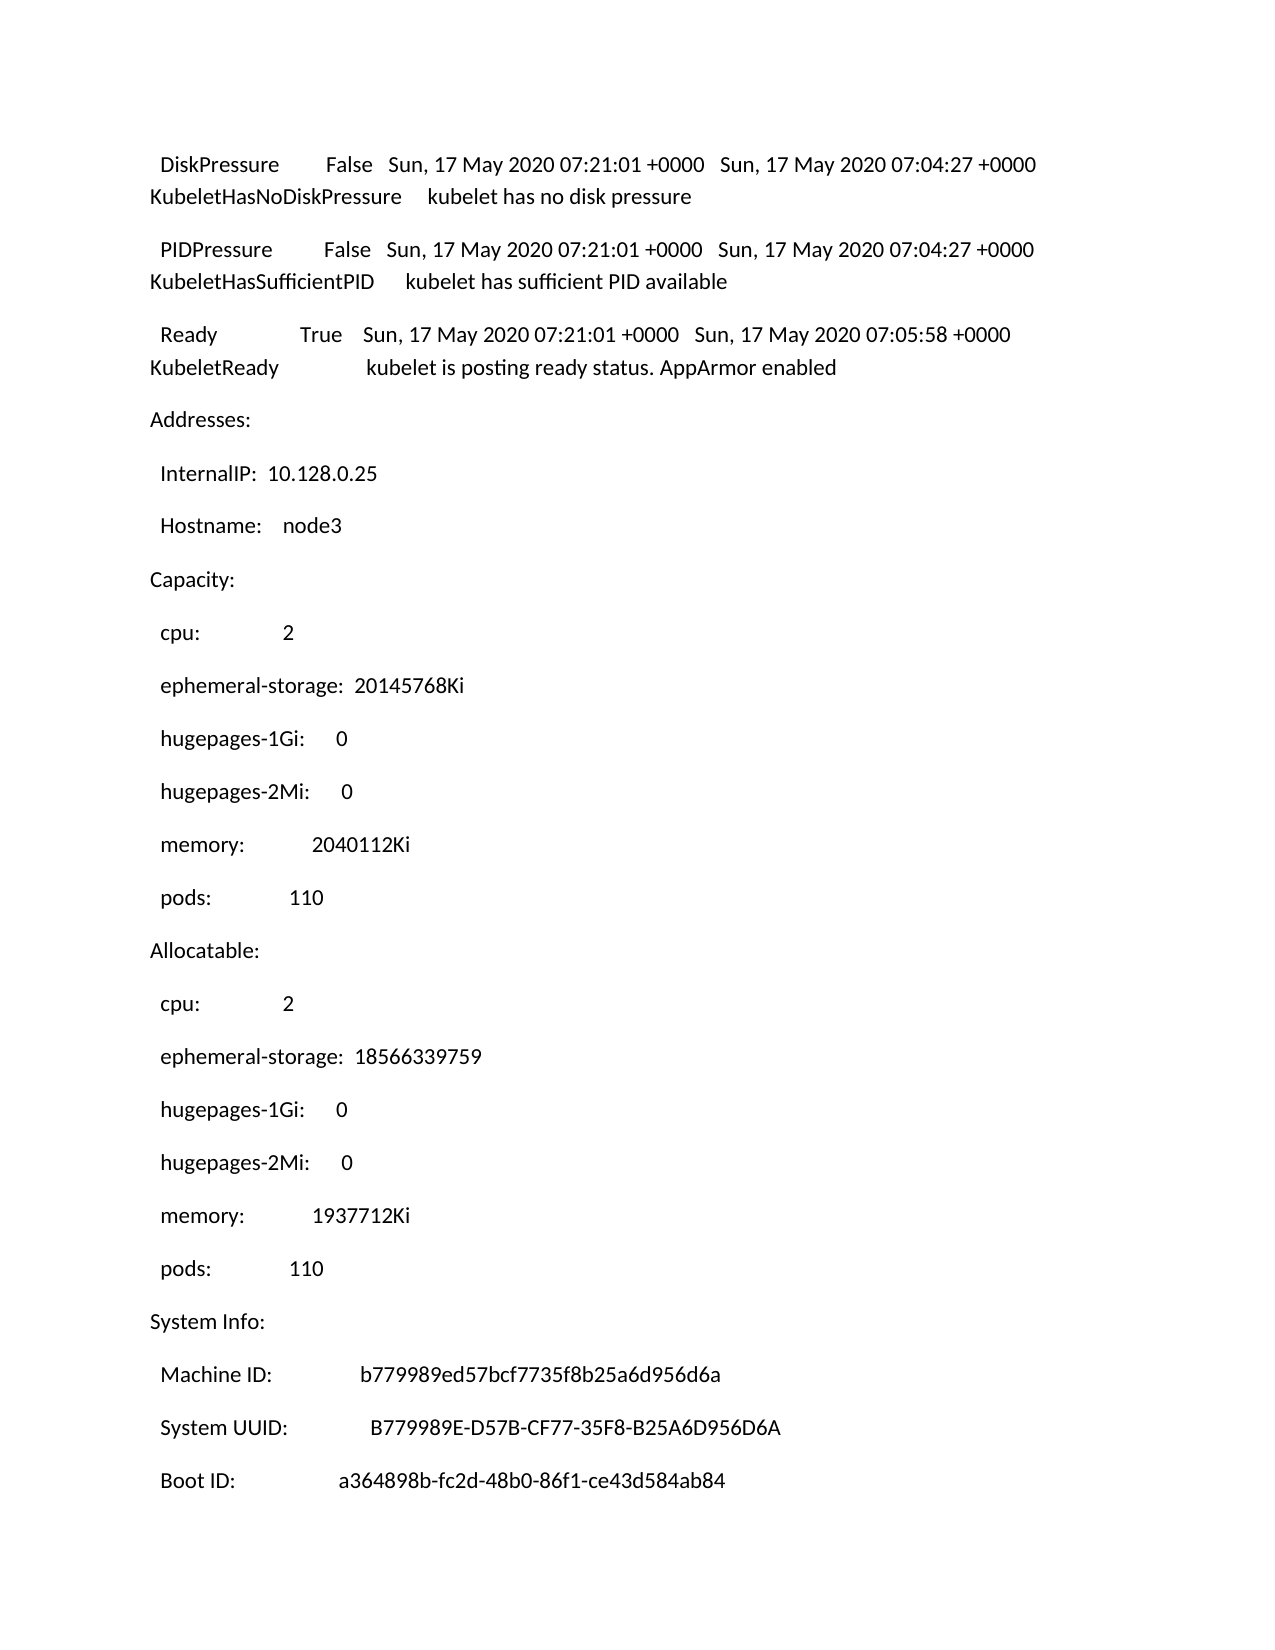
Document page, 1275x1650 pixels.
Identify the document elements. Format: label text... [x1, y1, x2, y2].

text hugepages-1Gi: 0 [150, 1095, 1125, 1123]
text cpu: 2 [150, 618, 1125, 646]
text ephemeral-storage: 18566339759 [150, 1042, 1125, 1070]
text Boot ID: a364898b-fc2d-48b0-86f1-ce43d584ab84 [150, 1466, 1125, 1494]
text Ready True Sun, 17 May 2020 07:21:01 +0000 Sun, 17 May 2020 07:05:58 +0000 KubeletReady kubelet is posting ready status. AppArmor enabled [150, 320, 1125, 381]
text PIDPressure False Sun, 17 May 2020 07:21:01 +0000 Sun, 17 May 2020 07:04:27 +0000 KubeletHasSufficientPID kubelet has sufficient PID available [150, 235, 1125, 295]
text Hostname: node3 [150, 512, 1125, 540]
text Allocatable: [150, 936, 1125, 964]
text InternalIP: 10.128.0.25 [150, 459, 1125, 487]
text Machine ID: b779989ed57bcf7735f8b25a6d956d6a [150, 1360, 1125, 1388]
text pods: 110 [150, 1254, 1125, 1282]
text hugepages-2Mi: 0 [150, 777, 1125, 805]
text Capacity: [150, 565, 1125, 593]
text Addresses: [150, 406, 1125, 434]
text memory: 2040112Ki [150, 830, 1125, 858]
text hugepages-2Mi: 0 [150, 1148, 1125, 1176]
text pods: 110 [150, 883, 1125, 911]
text memory: 1937712Ki [150, 1201, 1125, 1229]
text System Info: [150, 1307, 1125, 1335]
text cpu: 2 [150, 989, 1125, 1017]
text System UUID: B779989E-D57B-CF77-35F8-B25A6D956D6A [150, 1413, 1125, 1441]
text DiskPressure False Sun, 17 May 2020 07:21:01 +0000 Sun, 17 May 2020 07:04:27 +0000 KubeletHasNoDiskPressure kubelet has no disk pressure [150, 150, 1125, 210]
text ephemeral-storage: 20145768Ki [150, 671, 1125, 699]
text hugepages-1Gi: 0 [150, 724, 1125, 752]
